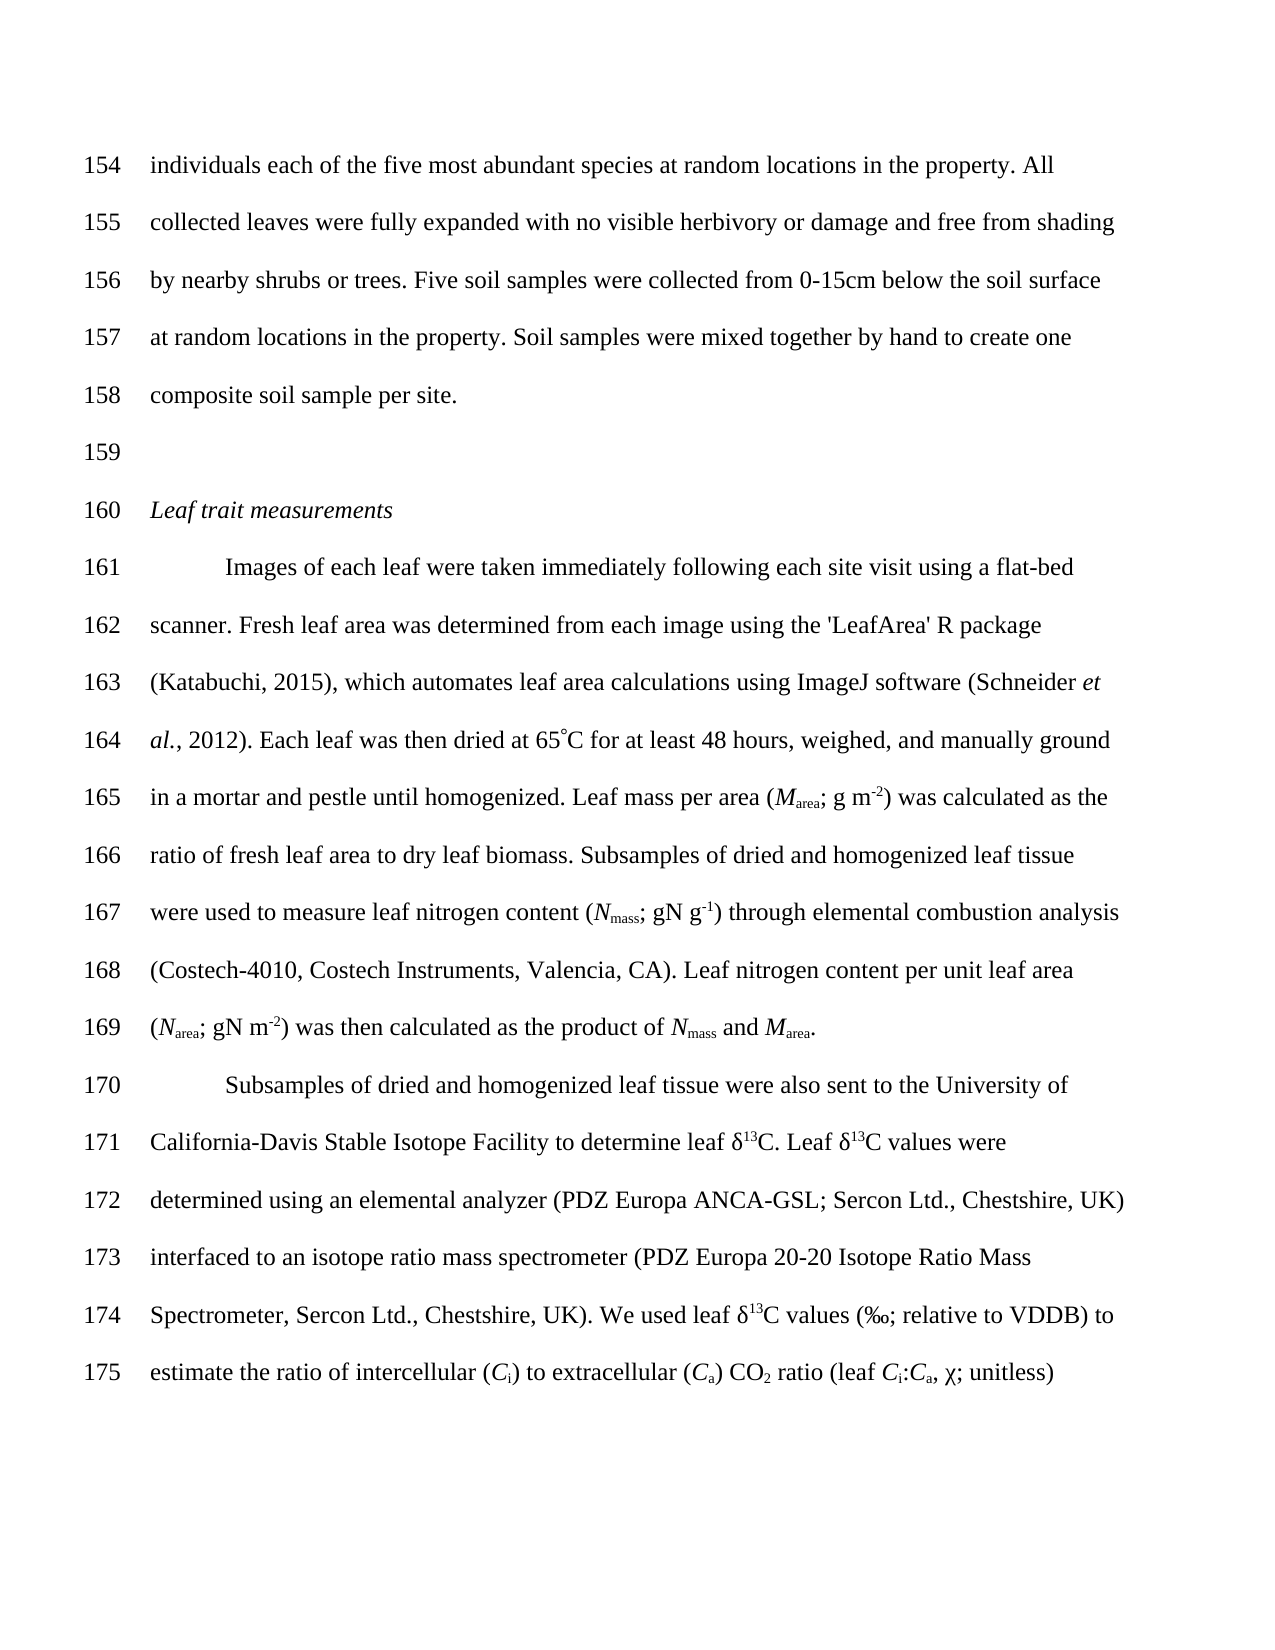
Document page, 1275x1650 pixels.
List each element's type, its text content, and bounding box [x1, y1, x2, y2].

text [150, 150, 1125, 409]
text Leaf trait measurements [150, 495, 1125, 524]
text Images of each leaf were taken immediately following each site visit using a flat-bed scanner. Fresh leaf area was determined from each image using the 'LeafArea' R package (Katabuchi, 2015), which automates leaf area calculations using ImageJ software (Schneider et al., 2012). Each leaf was then dried at 65C for at least 48 hours, weighed, and manually ground in a mortar and pestle until homogenized. Leaf mass per area (Marea; g m-2) was calculated as the ratio of fresh leaf area to dry leaf biomass. Subsamples of dried and homogenized leaf tissue were used to measure leaf nitrogen content (Nmass; gN g-1) through elemental combustion analysis (Costech-4010, Costech Instruments, Valencia, CA). Leaf nitrogen content per unit leaf area (Narea; gN m-2) was then calculated as the product of Nmass and Marea. [150, 552, 1125, 1041]
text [150, 1070, 1125, 1386]
